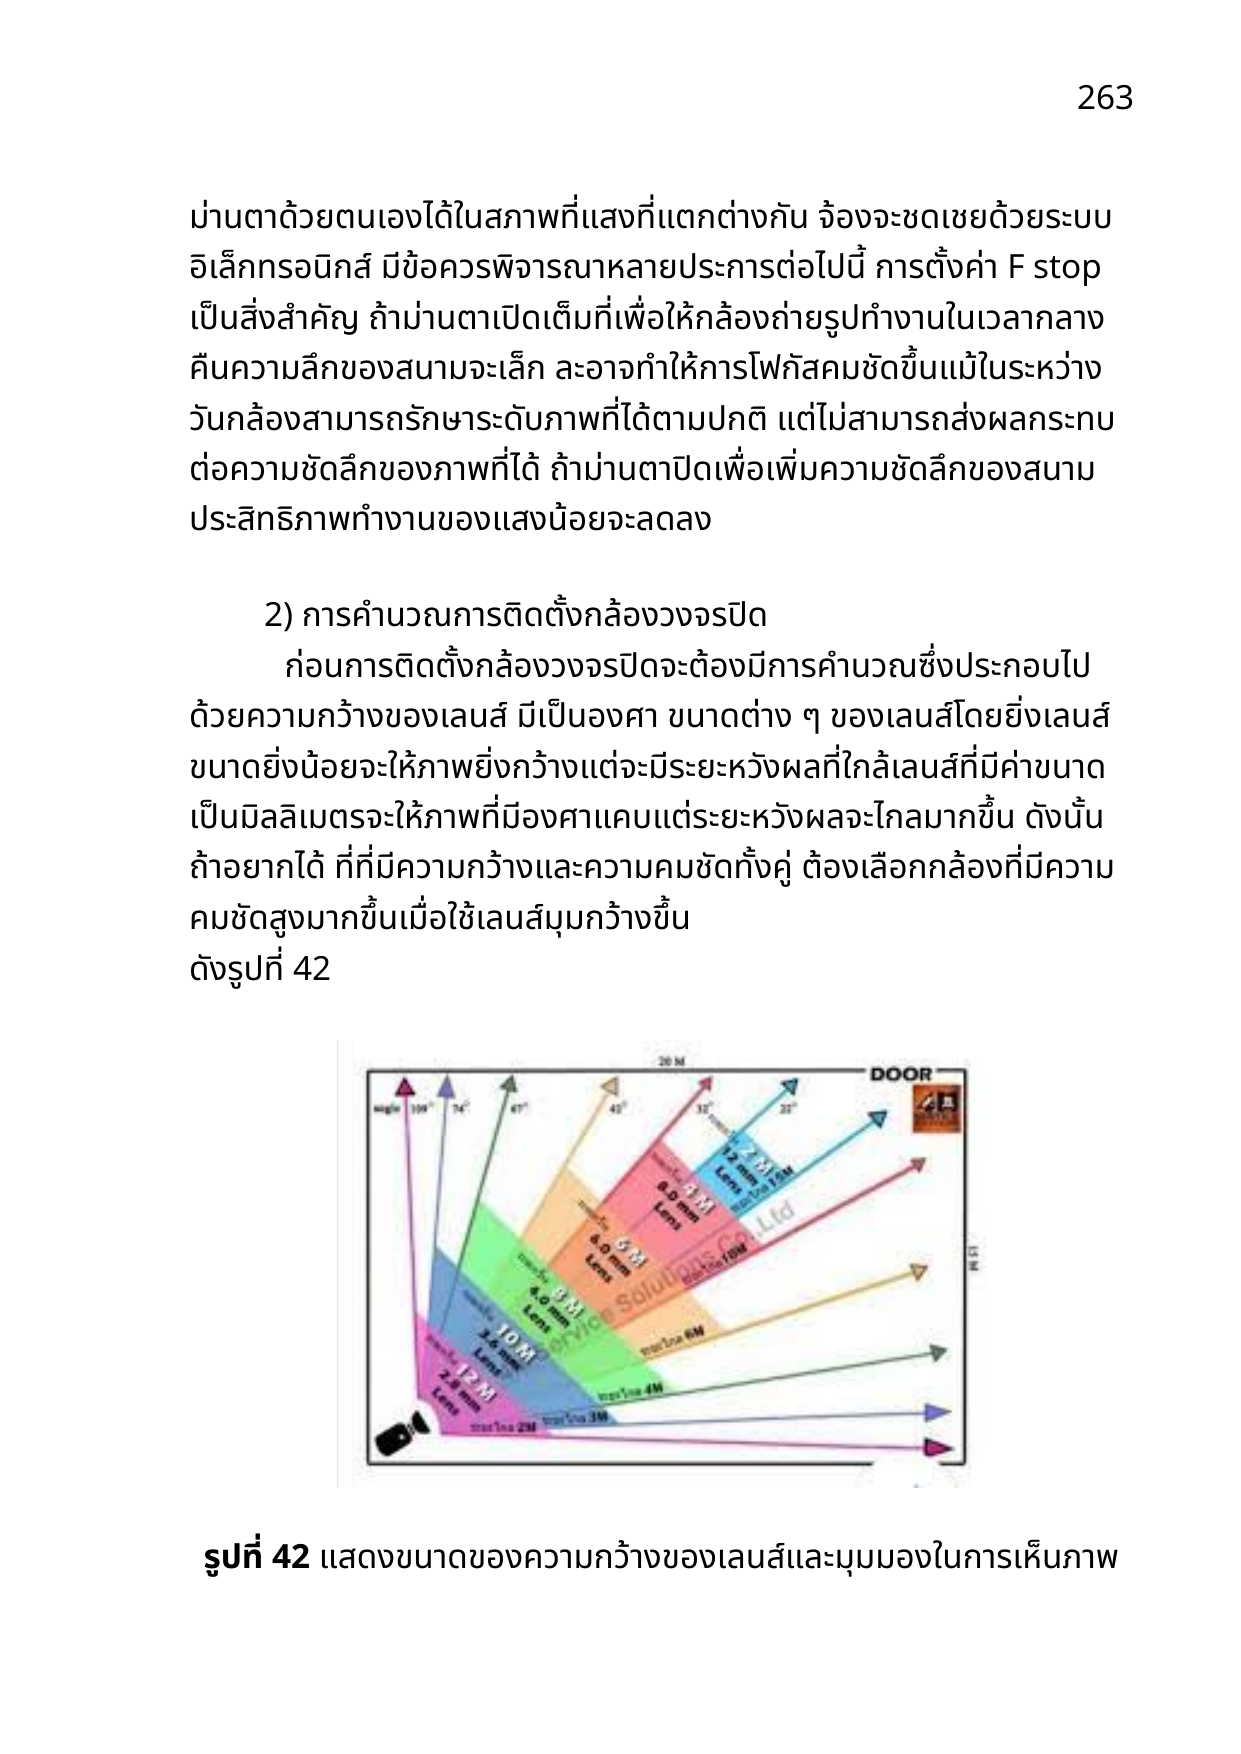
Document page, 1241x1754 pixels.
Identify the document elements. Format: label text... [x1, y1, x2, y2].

text ดังรูปที่ 42 [189, 944, 1134, 995]
text รูปที่ 42 แสดงขนาดของความกว้างของเลนส์และมุมมองในการเห็นภาพ [189, 1533, 1134, 1584]
text 2) การคํานวณการติดตั้งกล้องวงจรปิด [189, 591, 1134, 642]
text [189, 193, 1134, 546]
picture [337, 1040, 986, 1488]
text ก่อนการติดตั้งกล้องวงจรปิดจะต้องมีการคํานวณซึ่งประกอบไปด้วยความกว้างของเลนส์ มีเป็นองศา ขนาดต่าง ๆ ของเลนส์โดยยิ่งเลนส์ขนาดยิ่งน้อยจะให้ภาพยิ่งกว้างแต่จะมีระยะหวังผลที่ใกล้เลนส์ที่มีค่าขนาดเป็นมิลลิเมตรจะให้ภาพที่มีองศาแคบแต่ระยะหวังผลจะไกลมากขึ้น ดังนั้นถ้าอยากได้ ที่ที่มีความกว้างและความคมชัดทั้งคู่ ต้องเลือกกล้องที่มีความคมชัดสูงมากขึ้นเมื่อใช้เลนส์มุมกว้างขึ้น [189, 642, 1134, 944]
